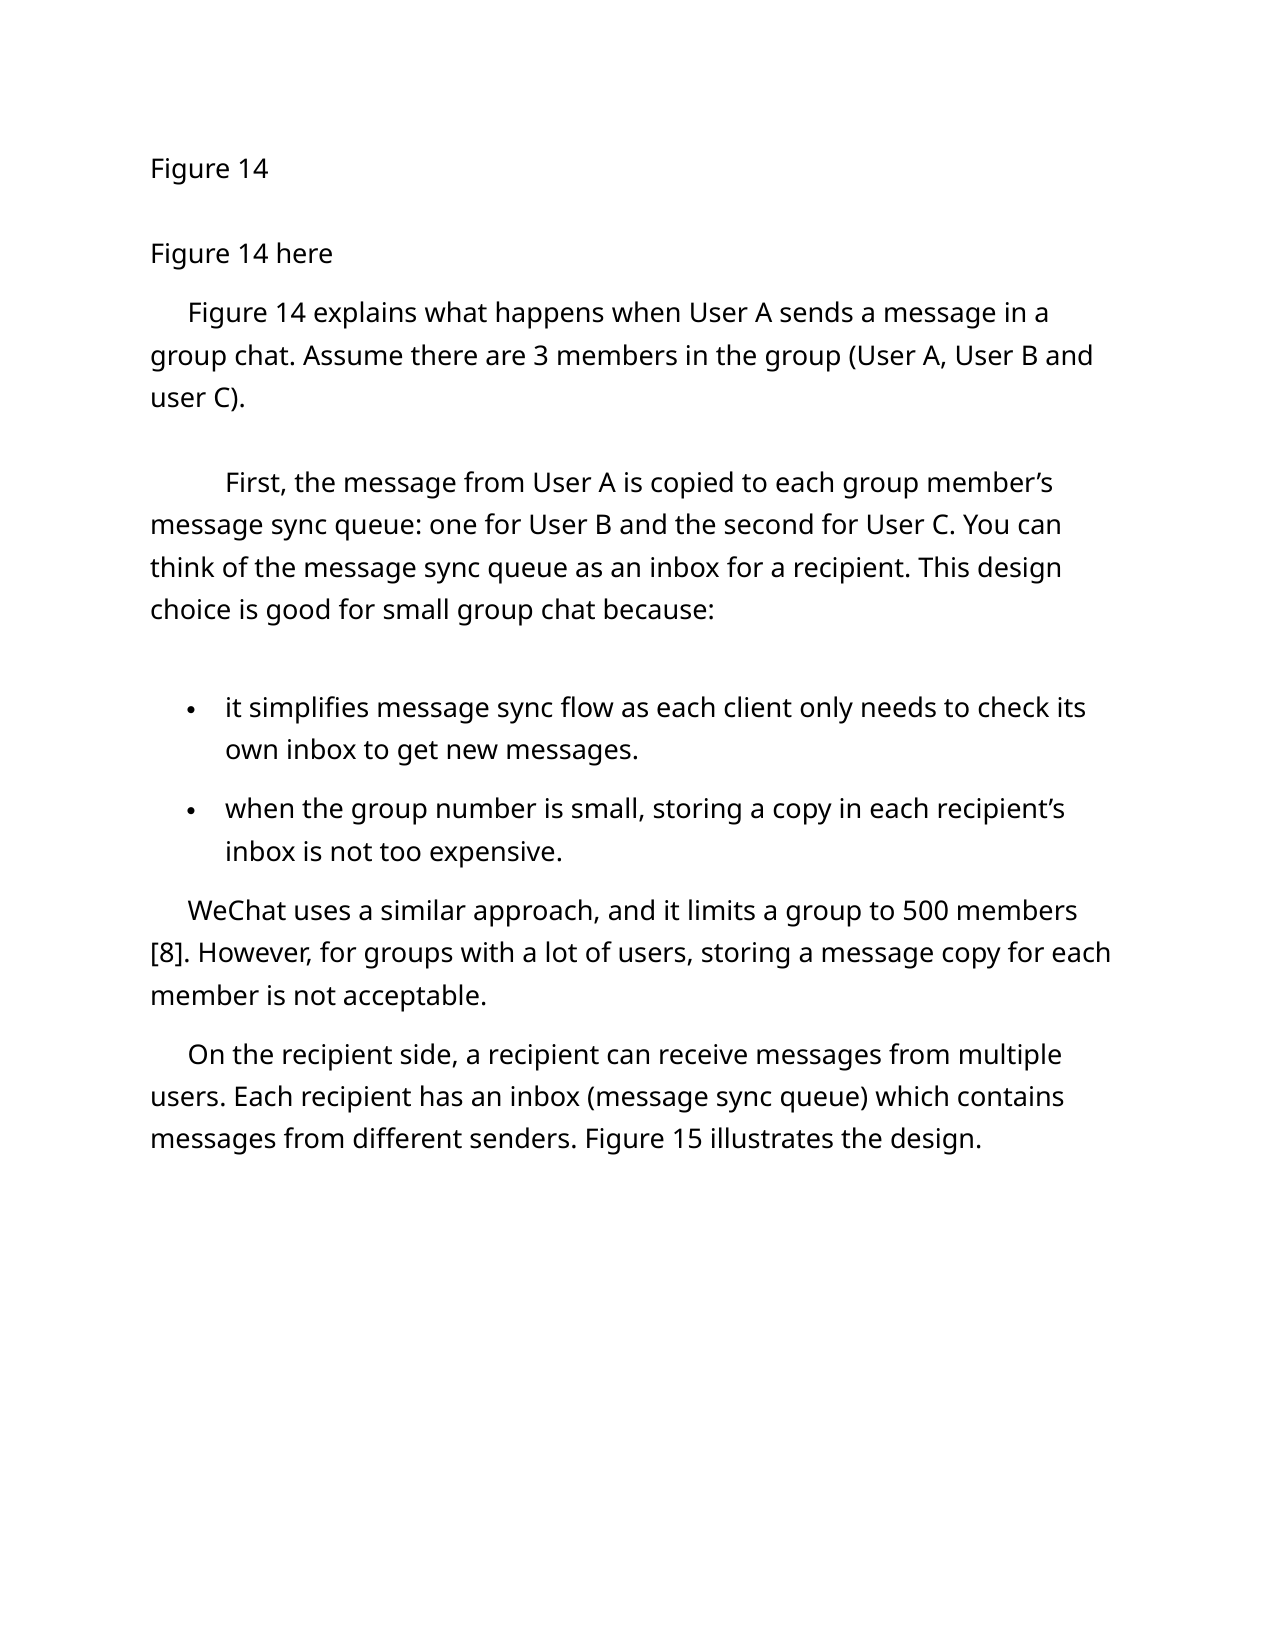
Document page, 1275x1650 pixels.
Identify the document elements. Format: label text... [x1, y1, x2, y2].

text WeChat uses a similar approach, and it limits a group to 500 members [8]. However, for groups with a lot of users, storing a message copy for each member is not acceptable. [150, 891, 1125, 1013]
text Figure 14 Figure 14 here [150, 150, 1125, 272]
text Figure 14 explains what happens when User A sends a message in a group chat. Assume there are 3 members in the group (User A, User B and user C). First, the message from User A is copied to each group member’s message sync queue: one for User B and the second for User C. You can think of the message sync queue as an inbox for a recipient. This design choice is good for small group chat because: [150, 294, 1125, 667]
list when the group number is small, storing a copy in each recipient’s inbox is not too expensive. [187, 790, 1125, 869]
text On the recipient side, a recipient can receive messages from multiple users. Each recipient has an inbox (message sync queue) which contains messages from different senders. Figure 15 illustrates the design. [150, 1035, 1125, 1157]
list it simplifies message sync flow as each client only needs to check its own inbox to get new messages. [187, 688, 1125, 768]
